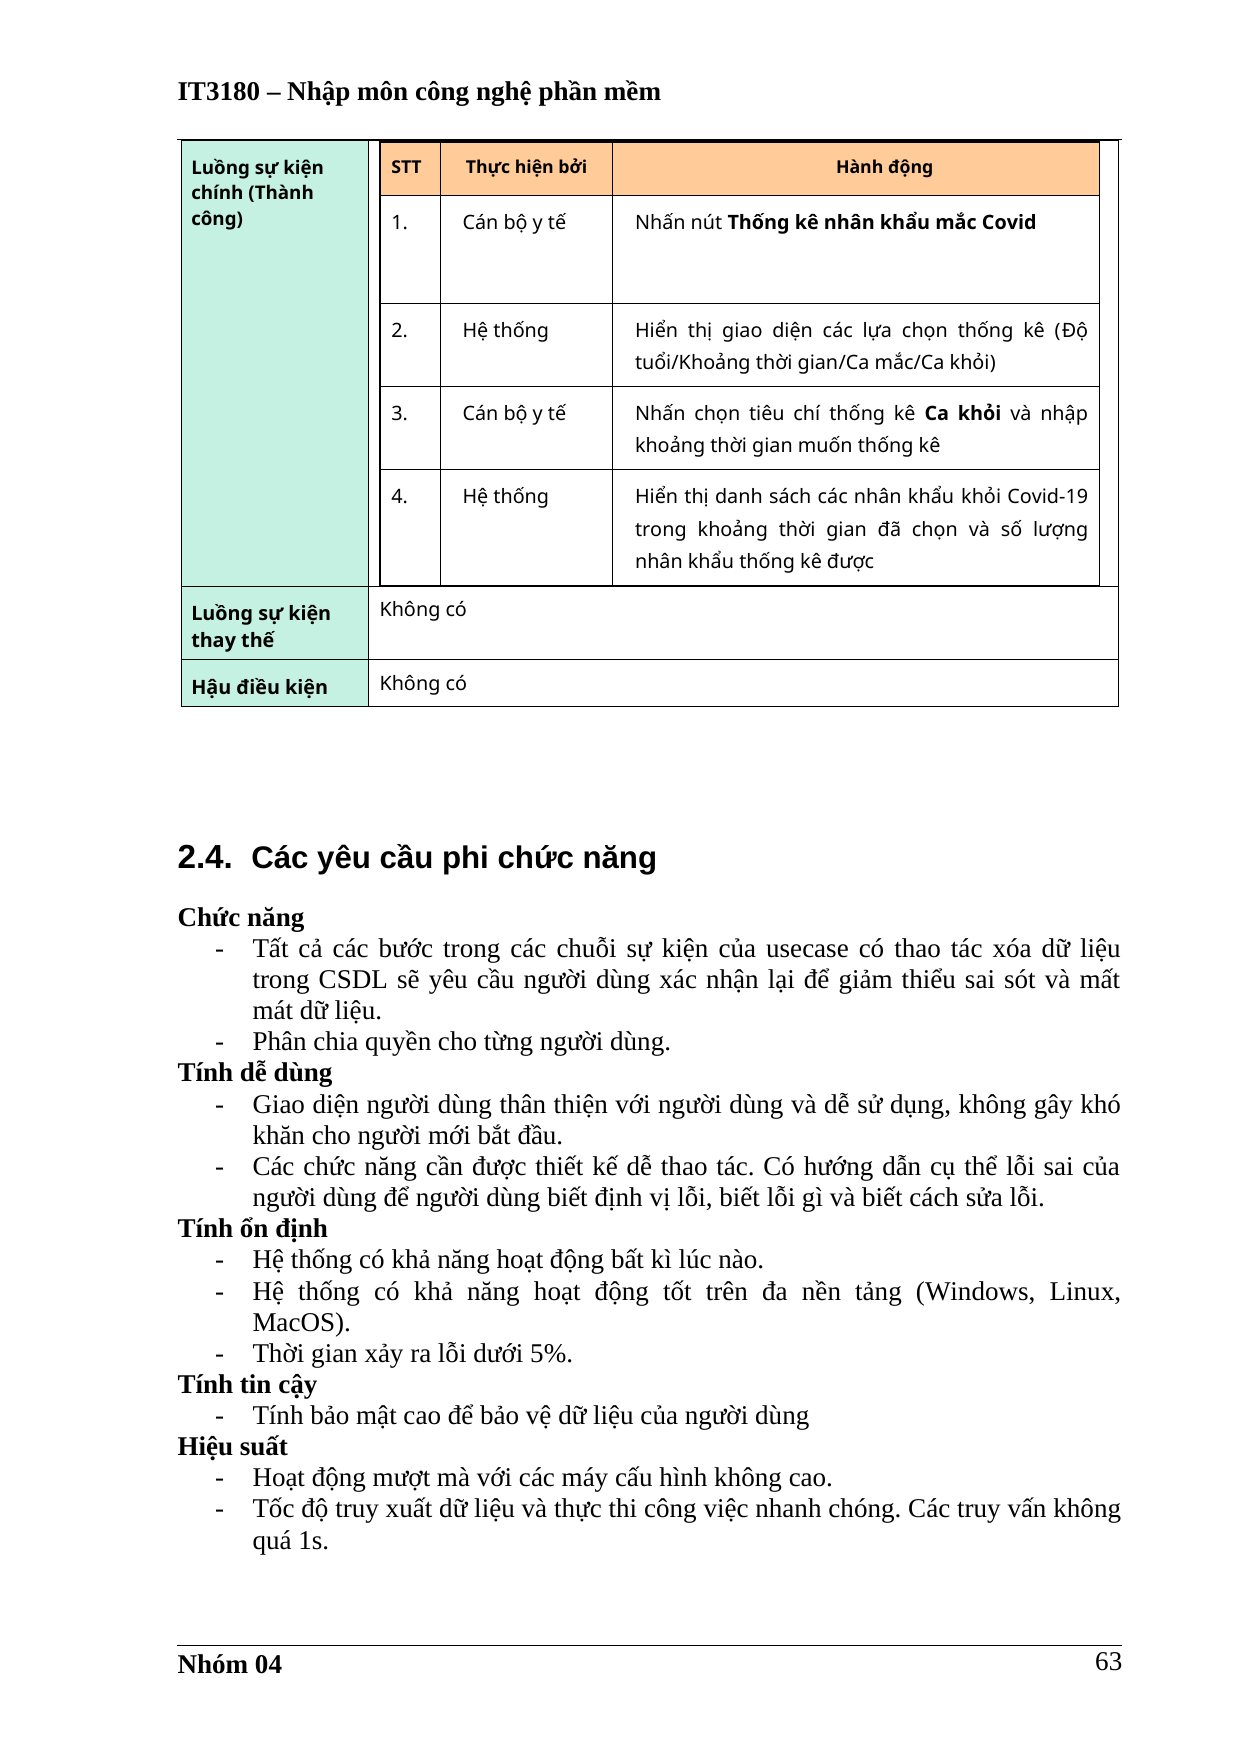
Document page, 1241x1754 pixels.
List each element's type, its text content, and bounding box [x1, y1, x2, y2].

table_cell [613, 196, 1099, 303]
list Tính bảo mật cao để bảo vệ dữ liệu của người dùng [215, 1399, 1122, 1430]
table_cell [381, 304, 440, 386]
table_cell Không có [369, 660, 1118, 706]
table_cell [381, 196, 440, 303]
list Hệ thống có khả năng hoạt động tốt trên đa nền tảng (Windows, Linux, MacOS). [215, 1274, 1122, 1337]
text Tính ổn định [177, 1212, 1122, 1243]
table_cell Luồng sự kiện thay thế [182, 587, 368, 659]
list Hoạt động mượt mà với các máy cấu hình không cao. [215, 1461, 1122, 1493]
table_cell [441, 196, 612, 303]
table_cell [613, 387, 1099, 469]
list Phân chia quyền cho từng người dùng. [215, 1025, 1122, 1057]
table_cell [613, 304, 1099, 386]
table_cell [381, 470, 440, 585]
text Chức năng [177, 901, 1122, 932]
table_cell Không có [369, 587, 1118, 659]
table_cell [441, 304, 612, 386]
list Thời gian xảy ra lỗi dưới 5%. [215, 1337, 1122, 1368]
table_cell [613, 470, 1099, 585]
list Các chức năng cần được thiết kế dễ thao tác. Có hướng dẫn cụ thể lỗi sai của người dùng để người dùng biết định vị lỗi, biết lỗi gì và biết cách sửa lỗi. [215, 1150, 1122, 1212]
table_cell Luồng sự kiện chính (Thành công) [182, 141, 368, 586]
list Giao diện người dùng thân thiện với người dùng và dễ sử dụng, không gây khó khăn cho người mới bắt đầu. [215, 1088, 1122, 1150]
table_cell [1100, 141, 1118, 586]
table_cell [441, 470, 612, 585]
subtitle Các yêu cầu phi chức năng [177, 837, 1122, 876]
text Tính dễ dùng [177, 1057, 1122, 1088]
table_cell Hậu điều kiện [182, 660, 368, 706]
table_cell [441, 387, 612, 469]
list Tốc độ truy xuất dữ liệu và thực thi công việc nhanh chóng. Các truy vấn không quá 1s. [215, 1493, 1122, 1555]
table_cell [369, 141, 379, 586]
list Hệ thống có khả năng hoạt động bất kì lúc nào. [215, 1243, 1122, 1274]
table_cell [381, 387, 440, 469]
list Tất cả các bước trong các chuỗi sự kiện của usecase có thao tác xóa dữ liệu trong CSDL sẽ yêu cầu người dùng xác nhận lại để giảm thiểu sai sót và mất mát dữ liệu. [215, 932, 1122, 1025]
text Tính tin cậy [177, 1368, 1122, 1399]
text Hiệu suất [177, 1430, 1122, 1461]
